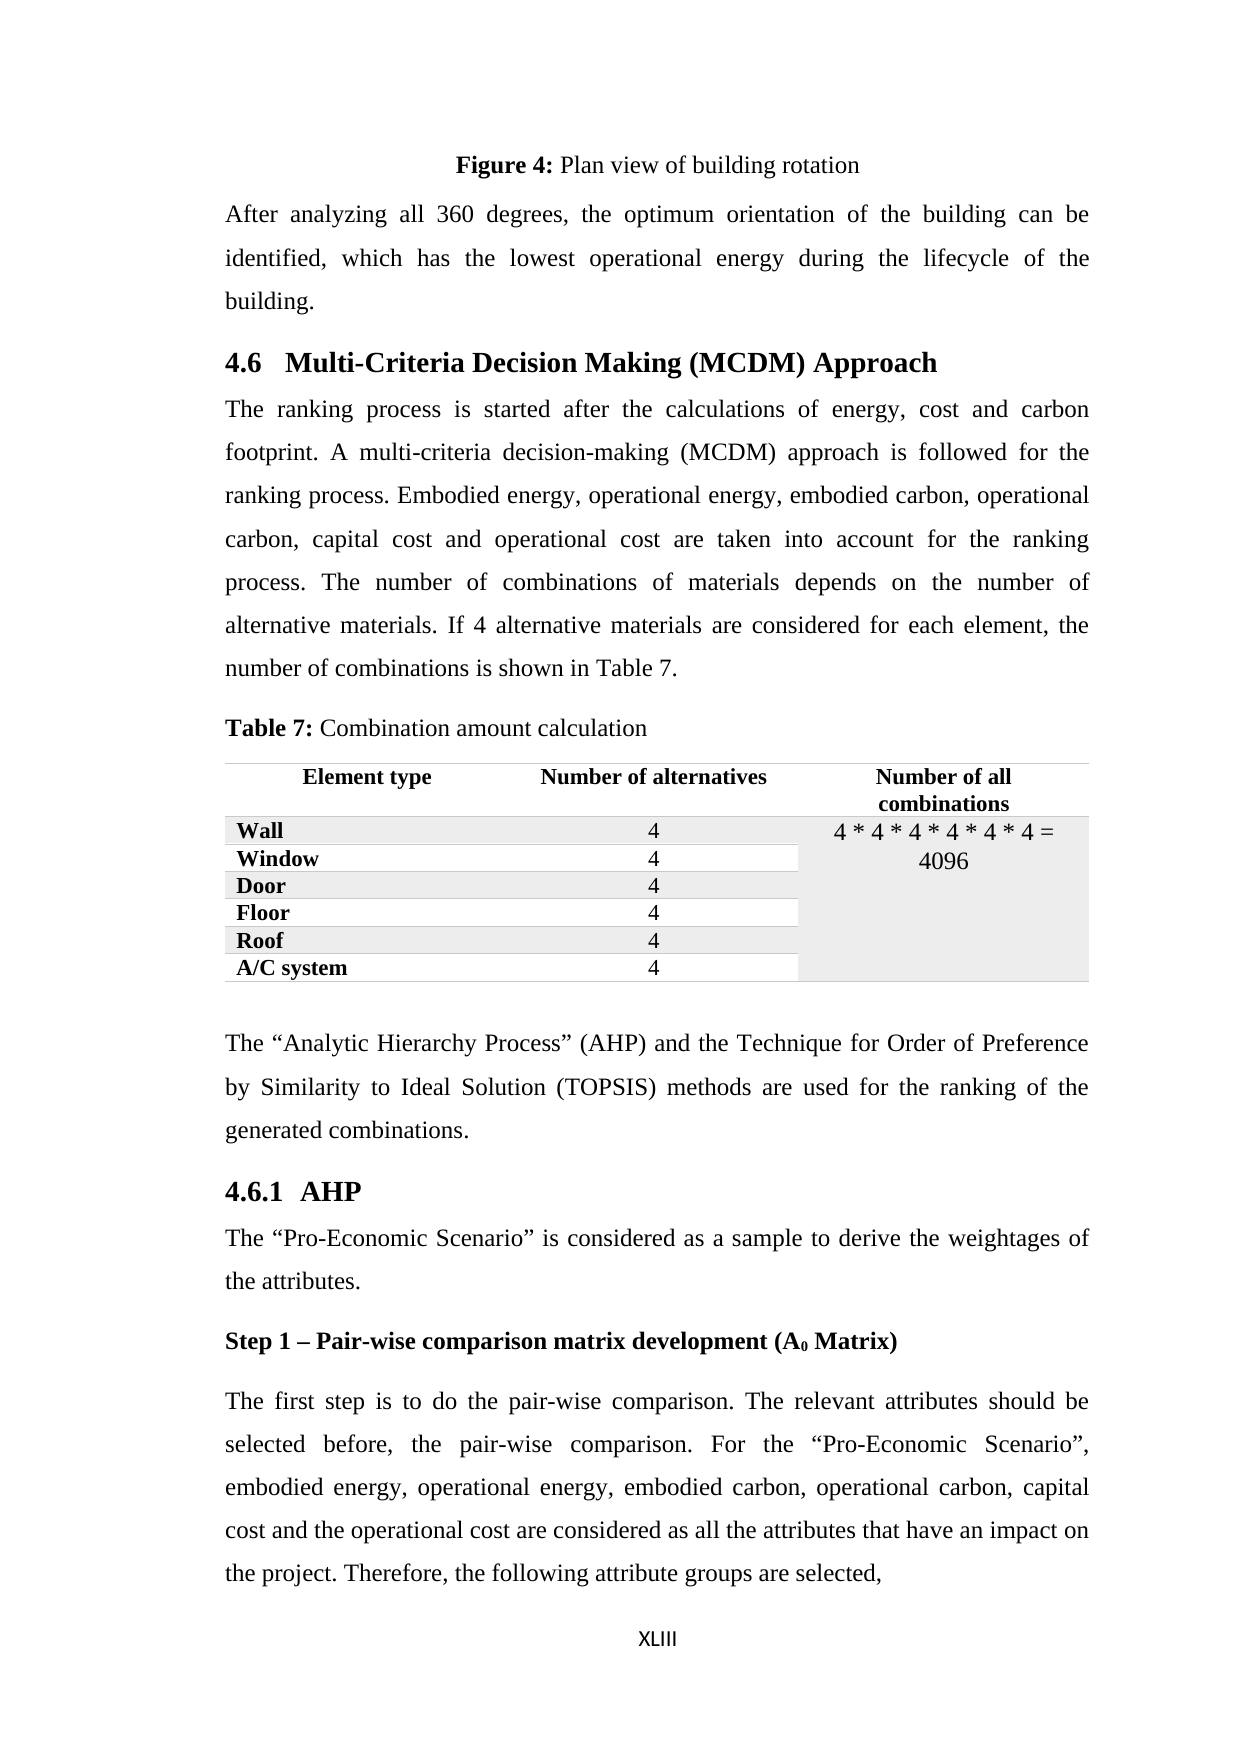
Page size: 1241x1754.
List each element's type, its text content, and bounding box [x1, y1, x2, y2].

text Step 1 – Pair-wise comparison matrix development (A0 Matrix) [225, 1326, 1090, 1355]
subtitle AHP [225, 1174, 1090, 1208]
table_header Number of alternatives [509, 764, 798, 816]
text The first step is to do the pair-wise comparison. The relevant attributes should be selected before, the pair-wise comparison. For the “Pro-Economic Scenario”, embodied energy, operational energy, embodied carbon, operational carbon, capital cost and the operational cost are considered as all the attributes that have an impact on the project. Therefore, the following attribute groups are selected, [225, 1386, 1090, 1587]
table_cell 4 * 4 * 4 * 4 * 4 * 4 = 4096 [798, 817, 1089, 981]
table_cell Roof [225, 927, 509, 953]
subtitle Multi-Criteria Decision Making (MCDM) Approach [225, 346, 1090, 379]
text The ranking process is started after the calculations of energy, cost and carbon footprint. A multi-criteria decision-making (MCDM) approach is followed for the ranking process. Embodied energy, operational energy, embodied carbon, operational carbon, capital cost and operational cost are taken into account for the ranking process. The number of combinations of materials depends on the number of alternative materials. If 4 alternative materials are considered for each element, the number of combinations is shown in Table 7. [225, 394, 1090, 682]
table_cell Door [225, 872, 509, 898]
table_cell Wall [225, 817, 509, 843]
table_header Element type [225, 764, 509, 816]
table_cell 4 [509, 954, 798, 981]
table_cell 4 [509, 817, 798, 843]
table_cell 4 [509, 845, 798, 871]
text The “Pro-Economic Scenario” is considered as a sample to derive the weightages of the attributes. [225, 1223, 1090, 1295]
table_cell Floor [225, 899, 509, 926]
table_cell 4 [509, 927, 798, 953]
text Table 7: Combination amount calculation [225, 713, 1090, 742]
table_cell 4 [509, 899, 798, 926]
table_cell A/C system [225, 954, 509, 981]
text Figure 4: Plan view of building rotation [225, 150, 1090, 179]
table_header Number of all combinations [798, 764, 1089, 816]
text After analyzing all 360 degrees, the optimum orientation of the building can be identified, which has the lowest operational energy during the lifecycle of the building. [225, 199, 1090, 314]
text The “Analytic Hierarchy Process” (AHP) and the Technique for Order of Preference by Similarity to Ideal Solution (TOPSIS) methods are used for the ranking of the generated combinations. [225, 1028, 1090, 1143]
table_cell 4 [509, 872, 798, 898]
table_cell Window [225, 845, 509, 871]
